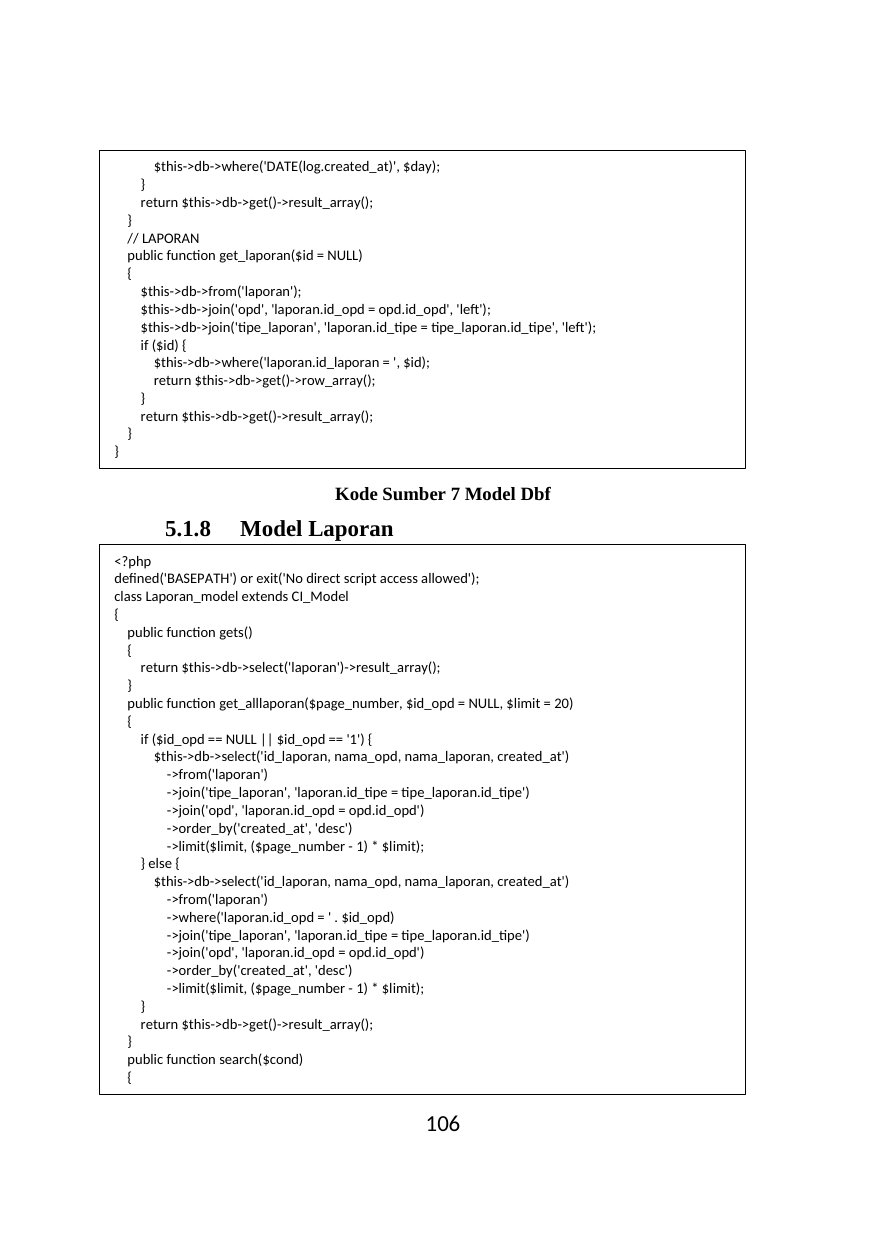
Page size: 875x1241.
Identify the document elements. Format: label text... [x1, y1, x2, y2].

text Kode Sumber 7 Model Dbf [118, 150, 767, 504]
list Model Laporan [165, 515, 767, 541]
